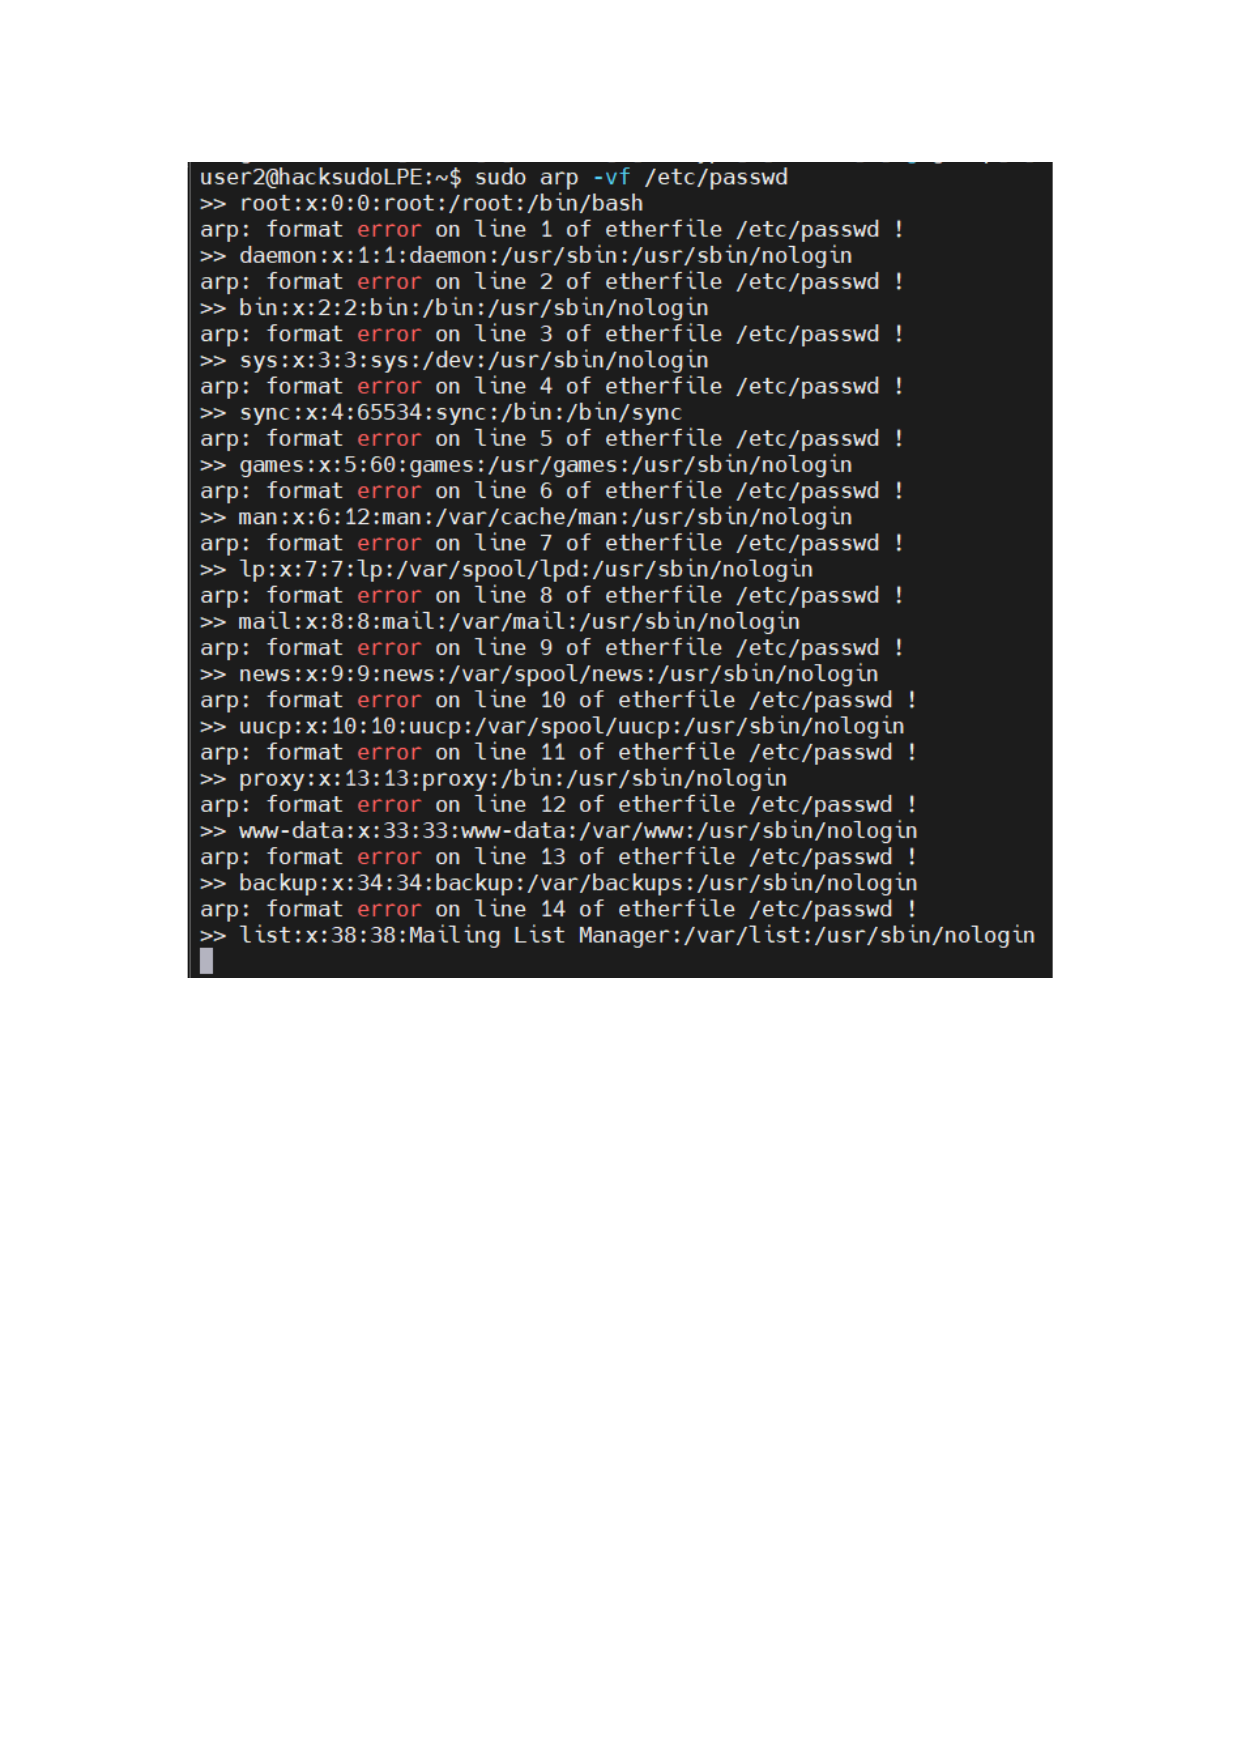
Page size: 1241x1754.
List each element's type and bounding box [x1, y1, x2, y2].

picture [187, 162, 1053, 978]
